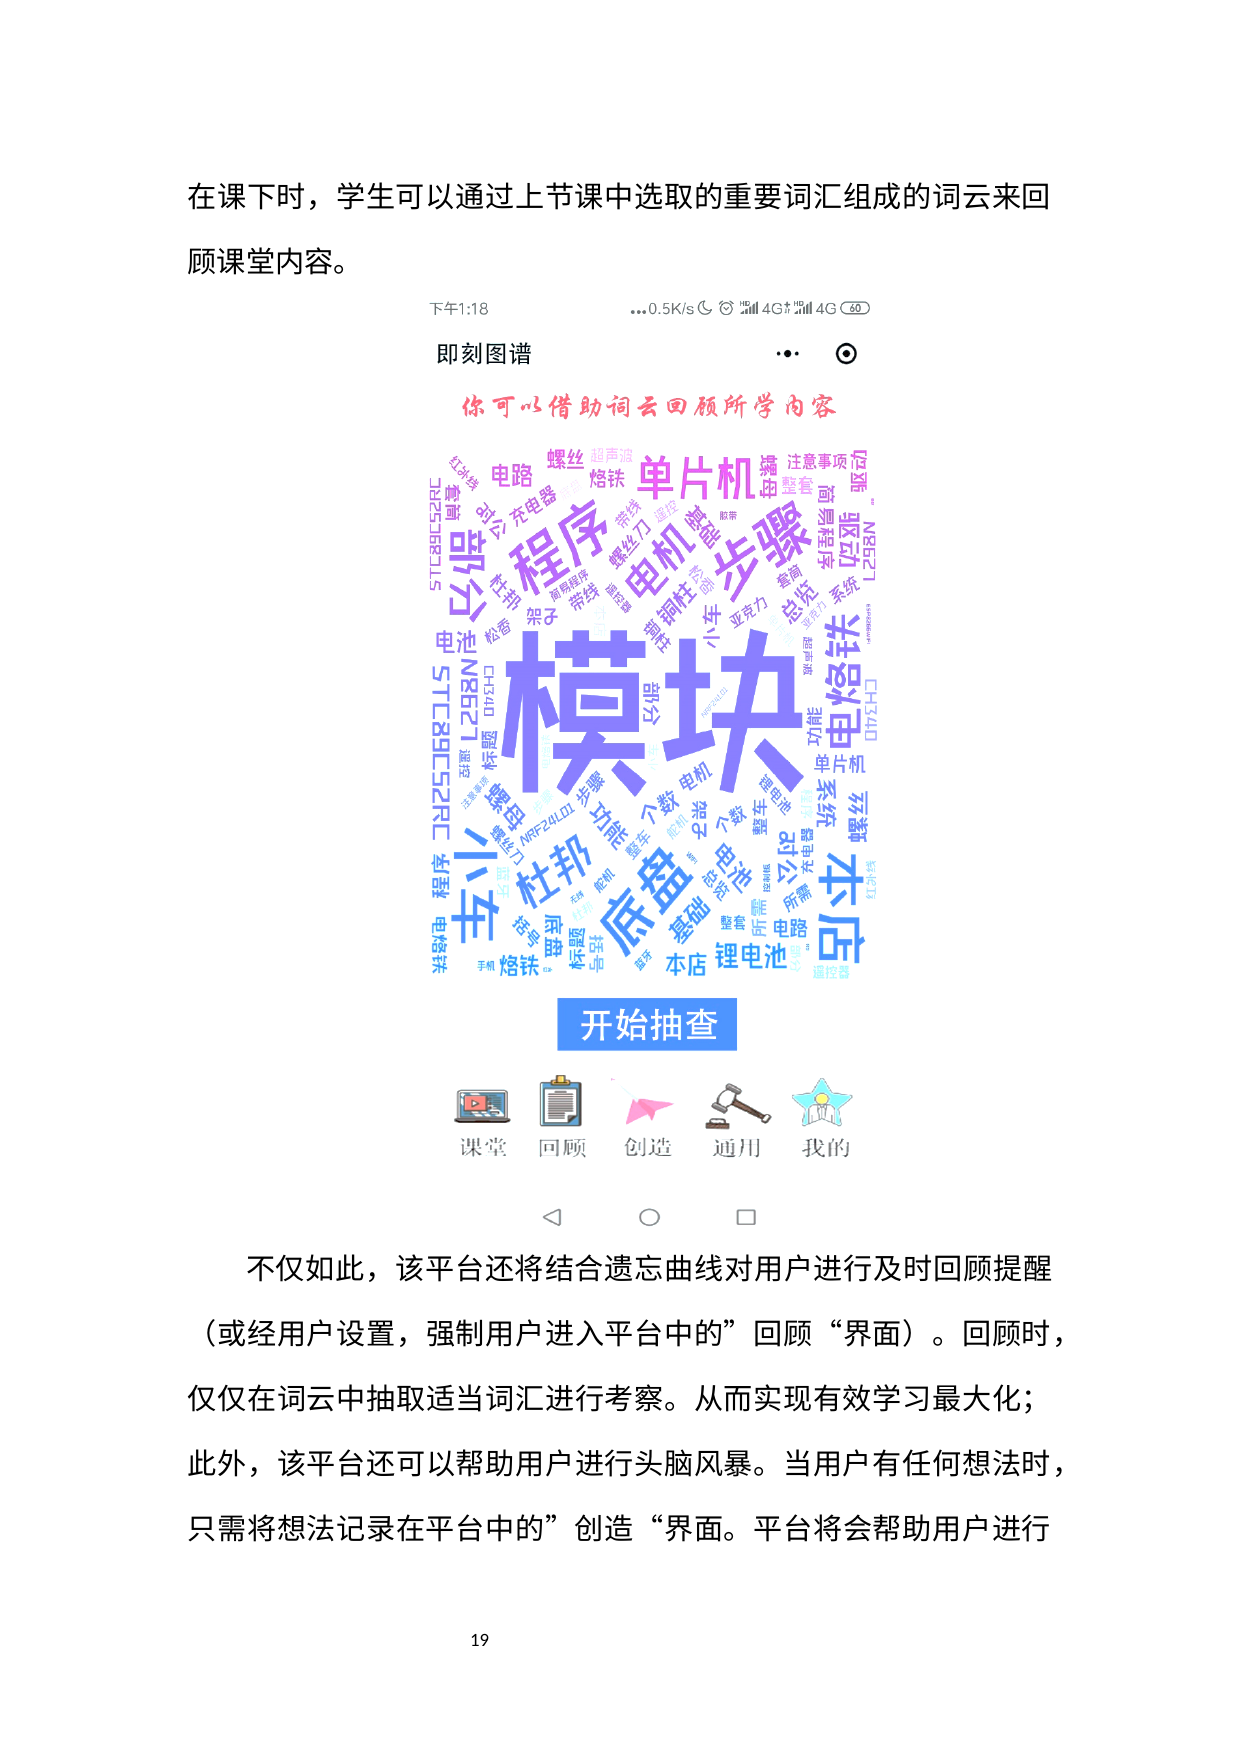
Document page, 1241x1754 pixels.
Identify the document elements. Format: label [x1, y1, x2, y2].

text [187, 1234, 1053, 1559]
picture [413, 291, 885, 1235]
text [187, 162, 1053, 292]
